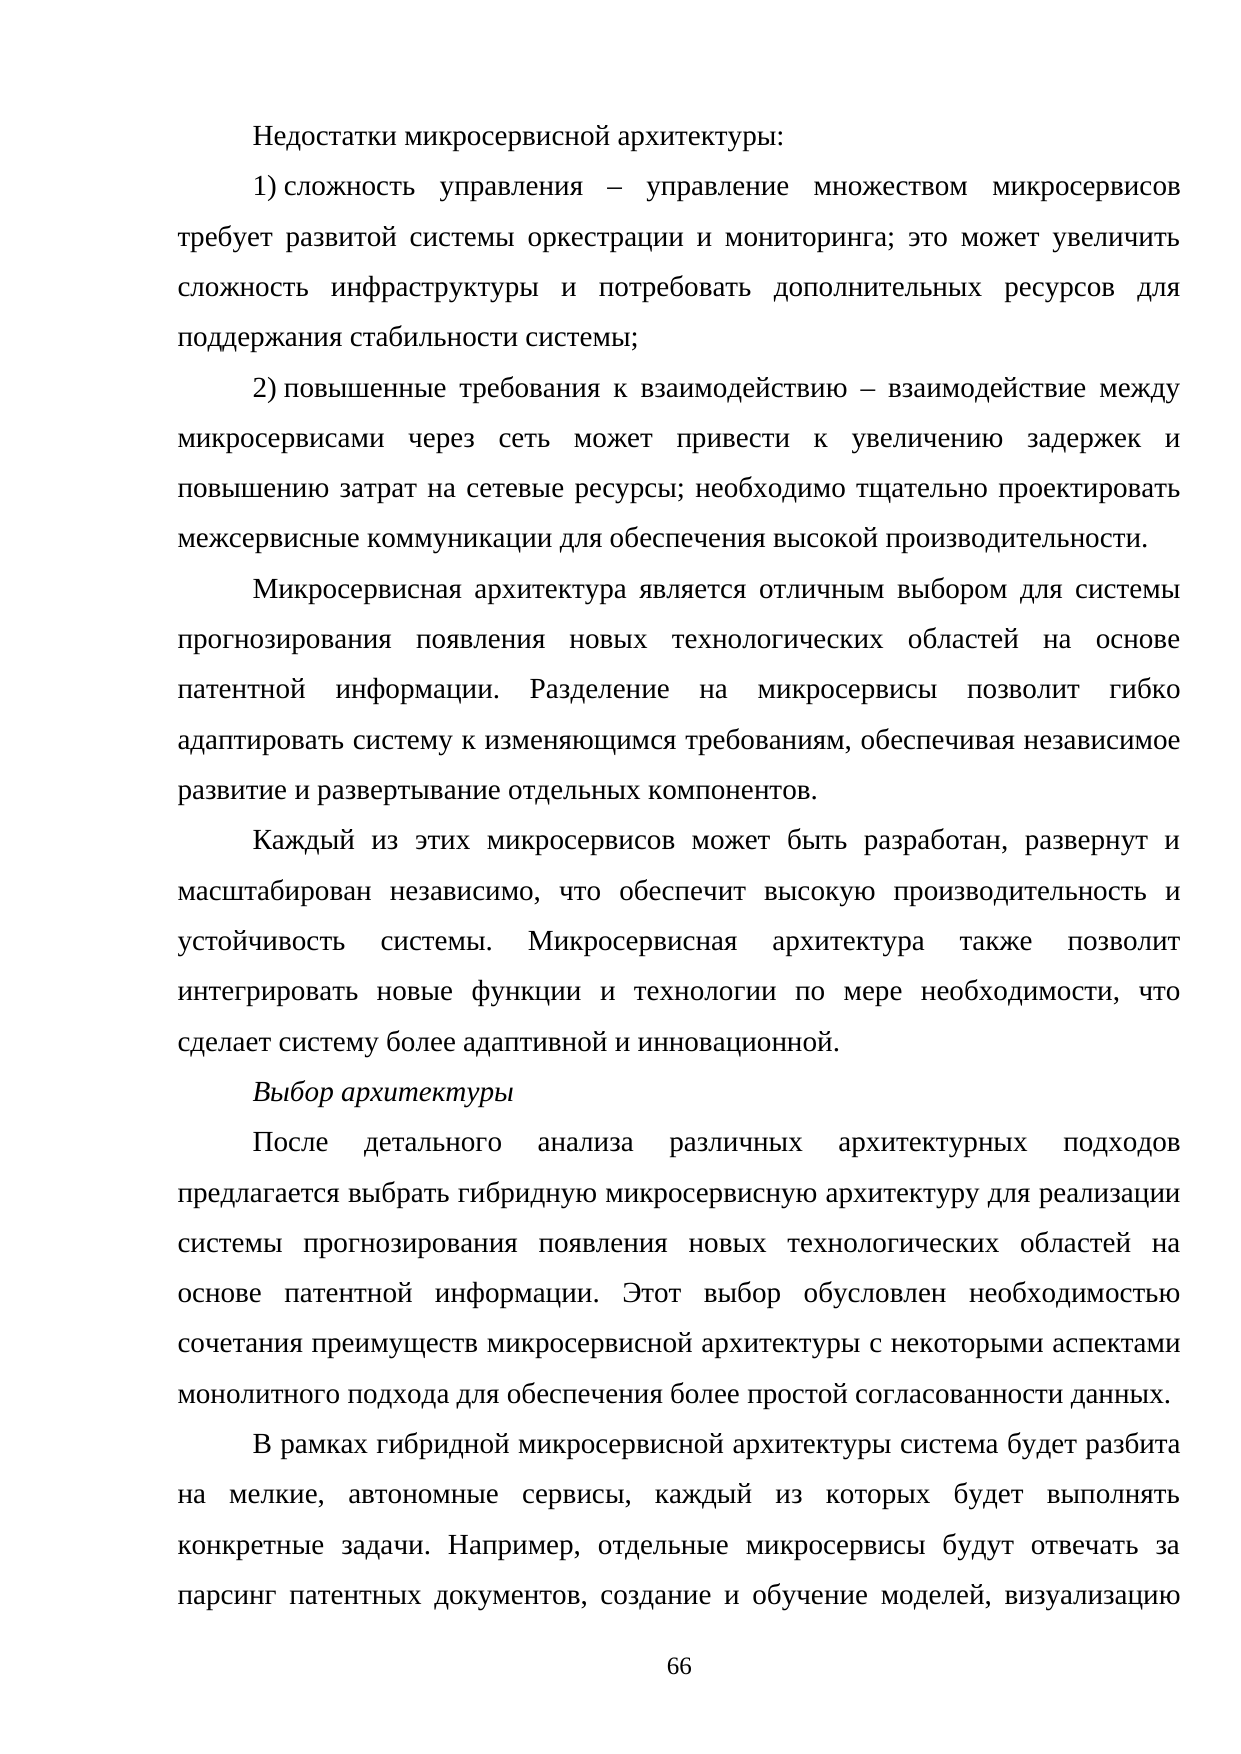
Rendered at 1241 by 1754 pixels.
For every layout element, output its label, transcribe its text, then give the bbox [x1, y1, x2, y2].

text Выбор архитектуры [177, 1074, 1181, 1108]
text Каждый из этих микросервисов может быть разработан, развернут и масштабирован независимо, что обеспечит высокую производительность и устойчивость системы. Микросервисная архитектура также позволит интегрировать новые функции и технологии по мере необходимости, что сделает систему более адаптивной и инновационной. [177, 822, 1181, 1057]
text Недостатки микросервисной архитектуры: [177, 118, 1181, 152]
list сложность управления – управление множеством микросервисов требует развитой системы оркестрации и мониторинга; это может увеличить сложность инфраструктуры и потребовать дополнительных ресурсов для поддержания стабильности системы; [177, 168, 1181, 353]
text Микросервисная архитектура является отличным выбором для системы прогнозирования появления новых технологических областей на основе патентной информации. Разделение на микросервисы позволит гибко адаптировать систему к изменяющимся требованиям, обеспечивая независимое развитие и развертывание отдельных компонентов. [177, 571, 1181, 806]
text повышенные требования к взаимодействию – взаимодействие между микросервисами через сеть может привести к увеличению задержек и повышению затрат на сетевые ресурсы; необходимо тщательно проектировать межсервисные коммуникации для обеспечения высокой производительности. [177, 370, 1181, 554]
text После детального анализа различных архитектурных подходов предлагается выбрать гибридную микросервисную архитектуру для реализации системы прогнозирования появления новых технологических областей на основе патентной информации. Этот выбор обусловлен необходимостью сочетания преимуществ микросервисной архитектуры с некоторыми аспектами монолитного подхода для обеспечения более простой согласованности данных. [177, 1124, 1181, 1409]
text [177, 1426, 1181, 1611]
